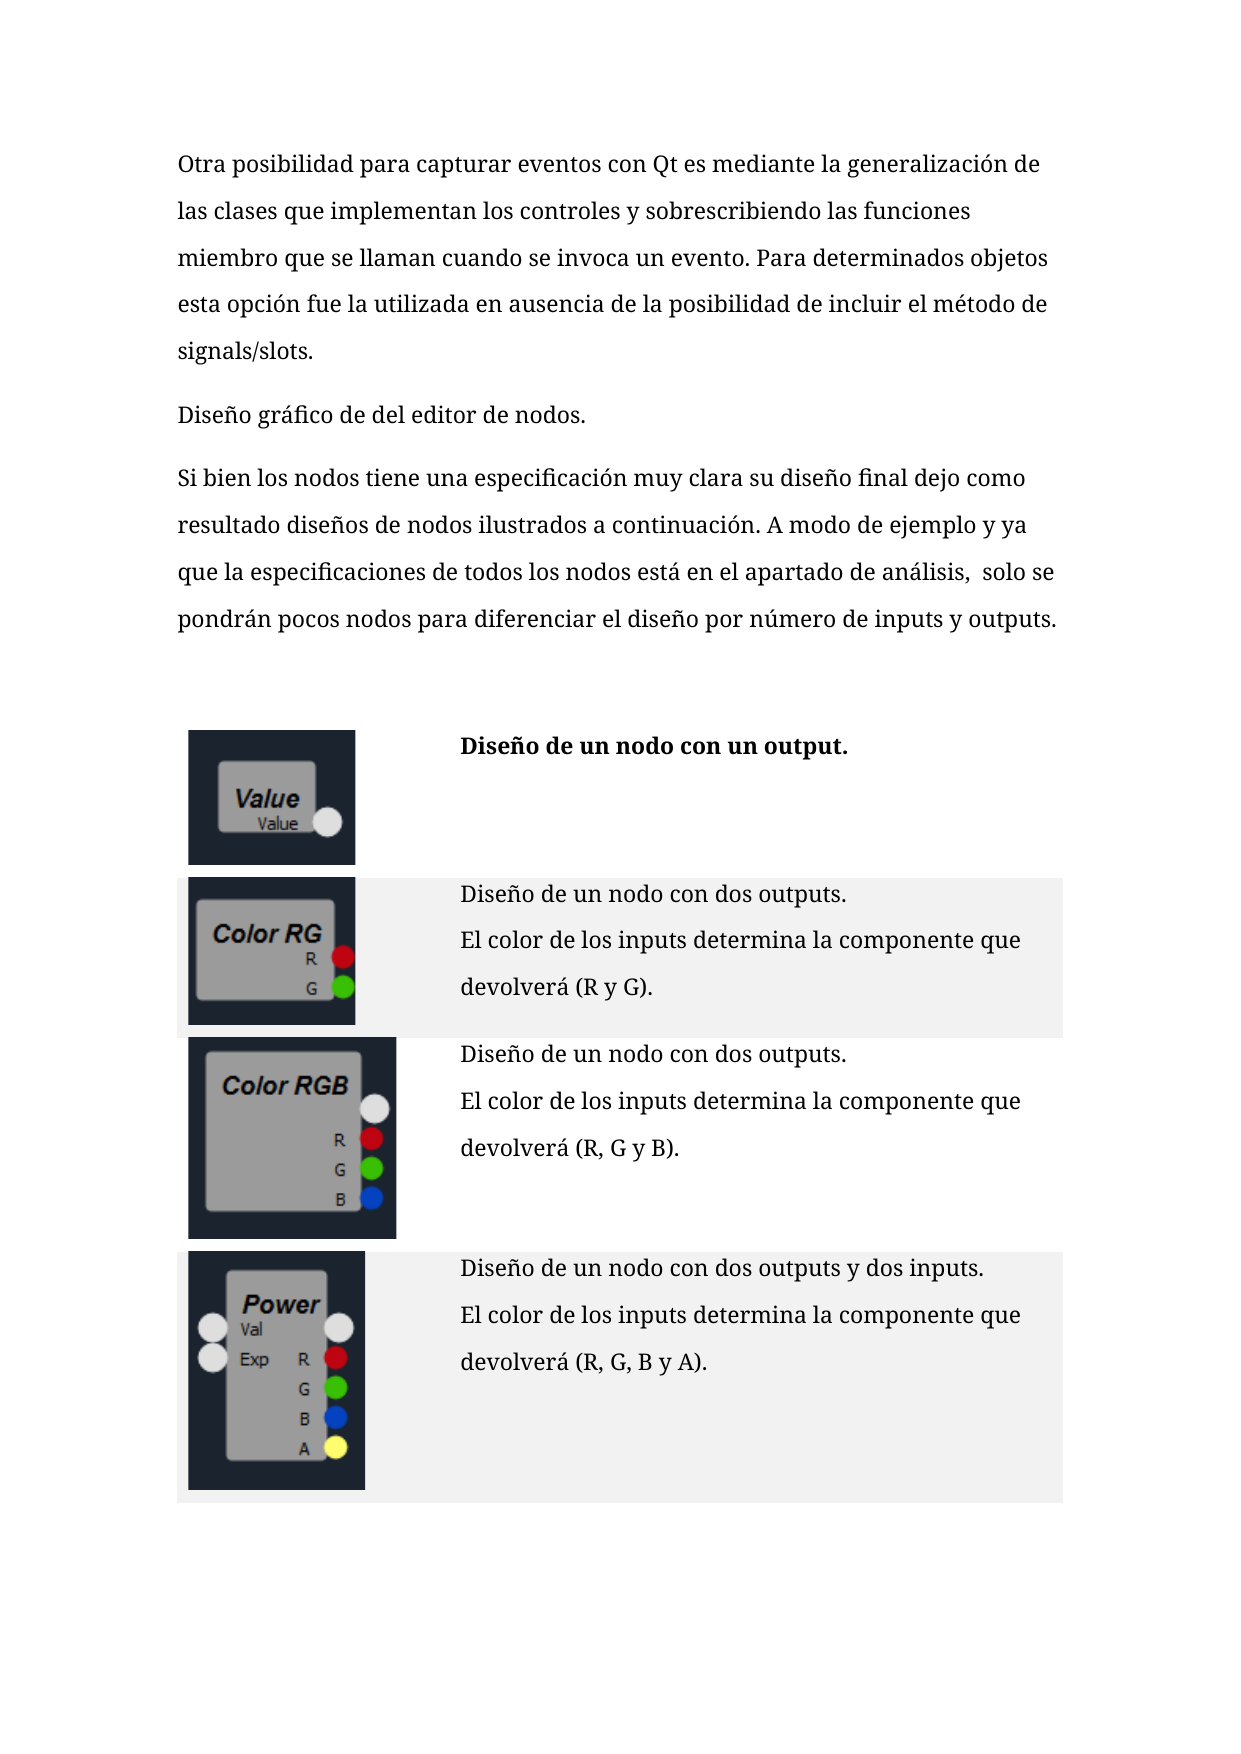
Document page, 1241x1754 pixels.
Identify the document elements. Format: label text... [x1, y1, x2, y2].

table_cell [177, 1038, 449, 1252]
picture [188, 1251, 366, 1490]
text Diseño gráfico de del editor de nodos. [177, 399, 1063, 430]
table_header Diseño de un nodo con un output. [449, 730, 1063, 878]
table_cell Diseño de un nodo con dos outputs. El color de los inputs determina la componente que devolverá (R, G y B). [449, 1038, 1063, 1252]
table_header [177, 730, 449, 878]
picture [188, 877, 356, 1025]
table_cell Diseño de un nodo con dos outputs. El color de los inputs determina la componente que devolverá (R y G). [449, 878, 1063, 1038]
picture [188, 730, 356, 865]
table_cell [177, 1252, 449, 1503]
text Si bien los nodos tiene una especificación muy clara su diseño final dejo como resultado diseños de nodos ilustrados a continuación. A modo de ejemplo y ya que la especificaciones de todos los nodos está en el apartado de análisis, solo se pondrán pocos nodos para diferenciar el diseño por número de inputs y outputs. [177, 462, 1063, 634]
text Otra posibilidad para capturar eventos con Qt es mediante la generalización de las clases que implementan los controles y sobrescribiendo las funciones miembro que se llaman cuando se invoca un evento. Para determinados objetos esta opción fue la utilizada en ausencia de la posibilidad de incluir el método de signals/slots. [177, 148, 1063, 366]
table_cell [177, 878, 449, 1038]
table_cell Diseño de un nodo con dos outputs y dos inputs. El color de los inputs determina la componente que devolverá (R, G, B y A). [449, 1252, 1063, 1503]
picture [188, 1037, 397, 1239]
